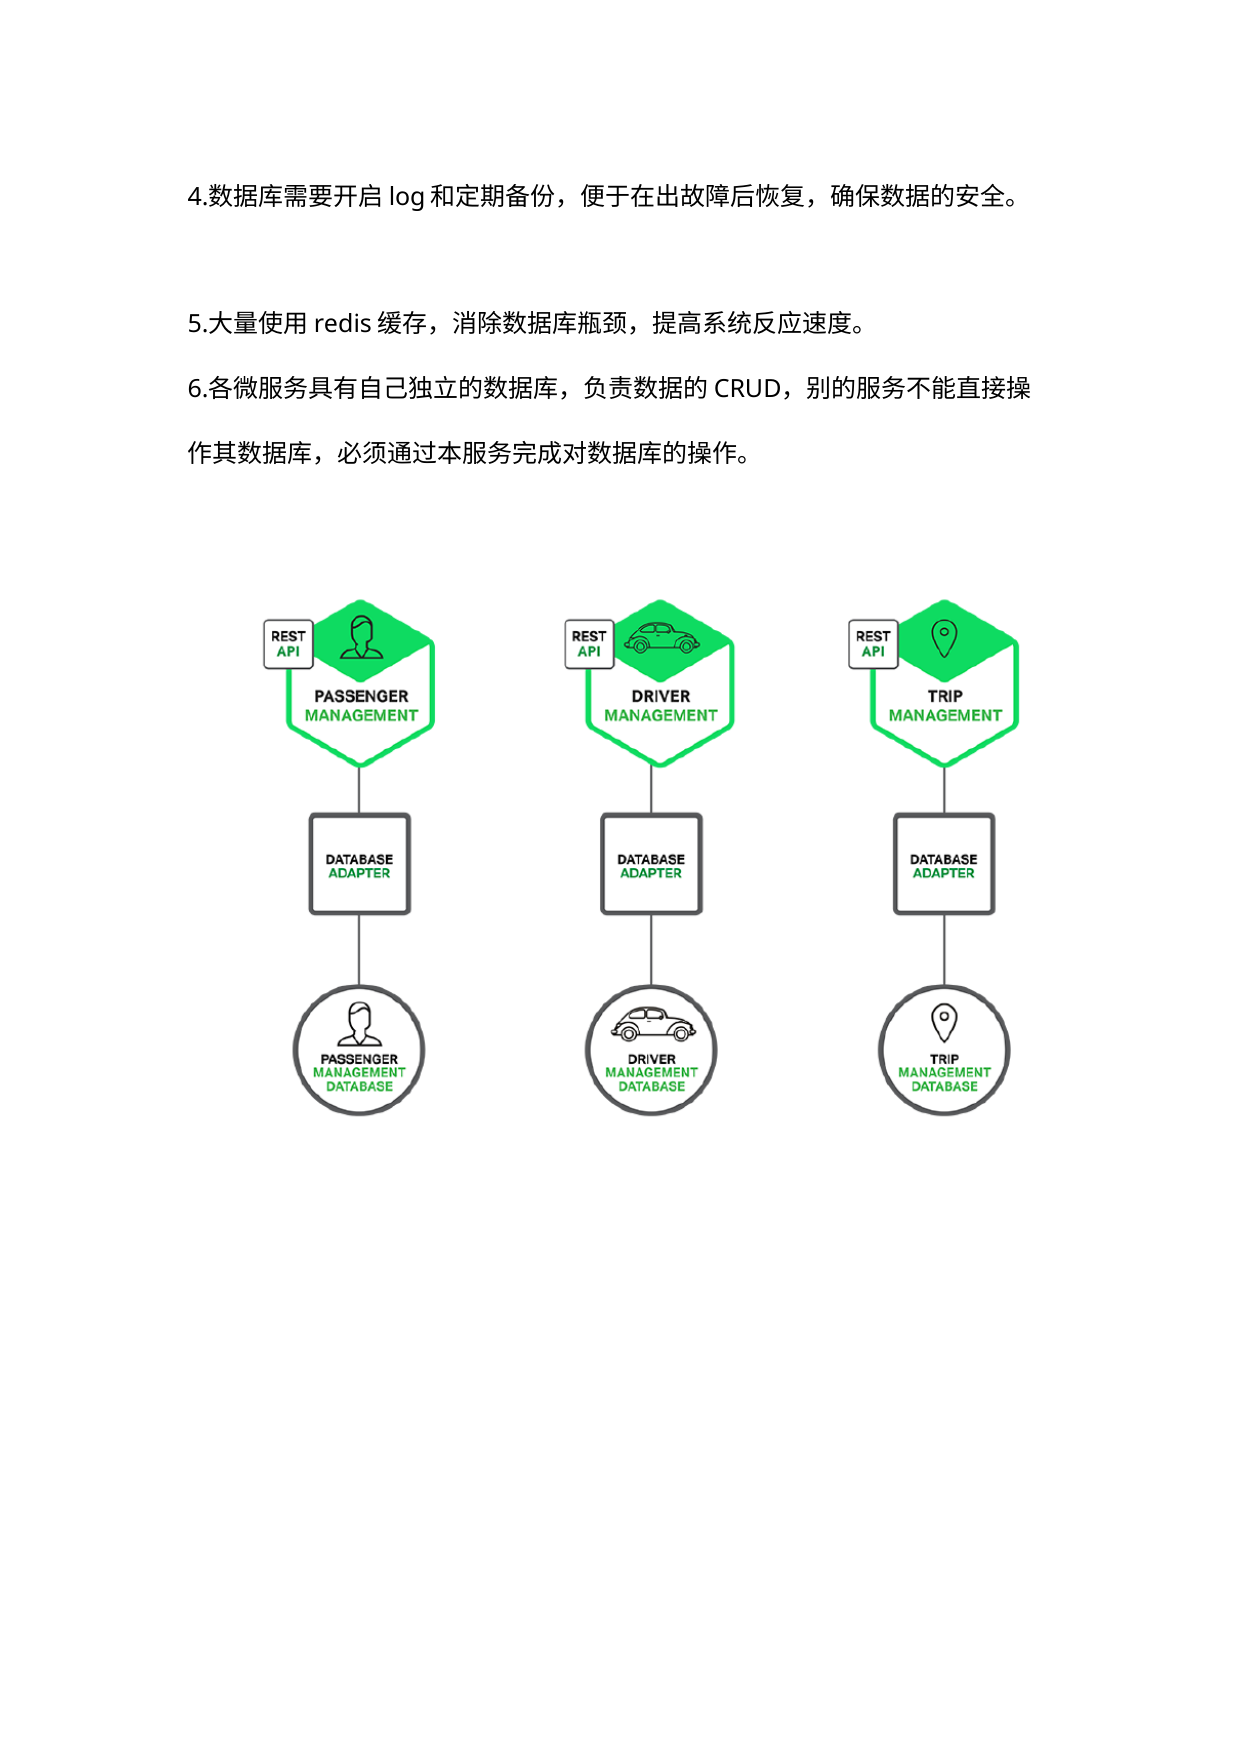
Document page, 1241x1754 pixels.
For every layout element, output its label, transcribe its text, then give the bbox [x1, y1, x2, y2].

picture [187, 548, 1053, 1145]
text 6.各微服务具有自己独立的数据库，负责数据的CRUD，别的服务不能直接操作其数据库，必须通过本服务完成对数据库的操作。 [187, 354, 1053, 484]
text 4.数据库需要开启log和定期备份，便于在出故障后恢复，确保数据的安全。 [187, 162, 1053, 227]
text 5.大量使用redis缓存，消除数据库瓶颈，提高系统反应速度。 [187, 289, 1053, 354]
